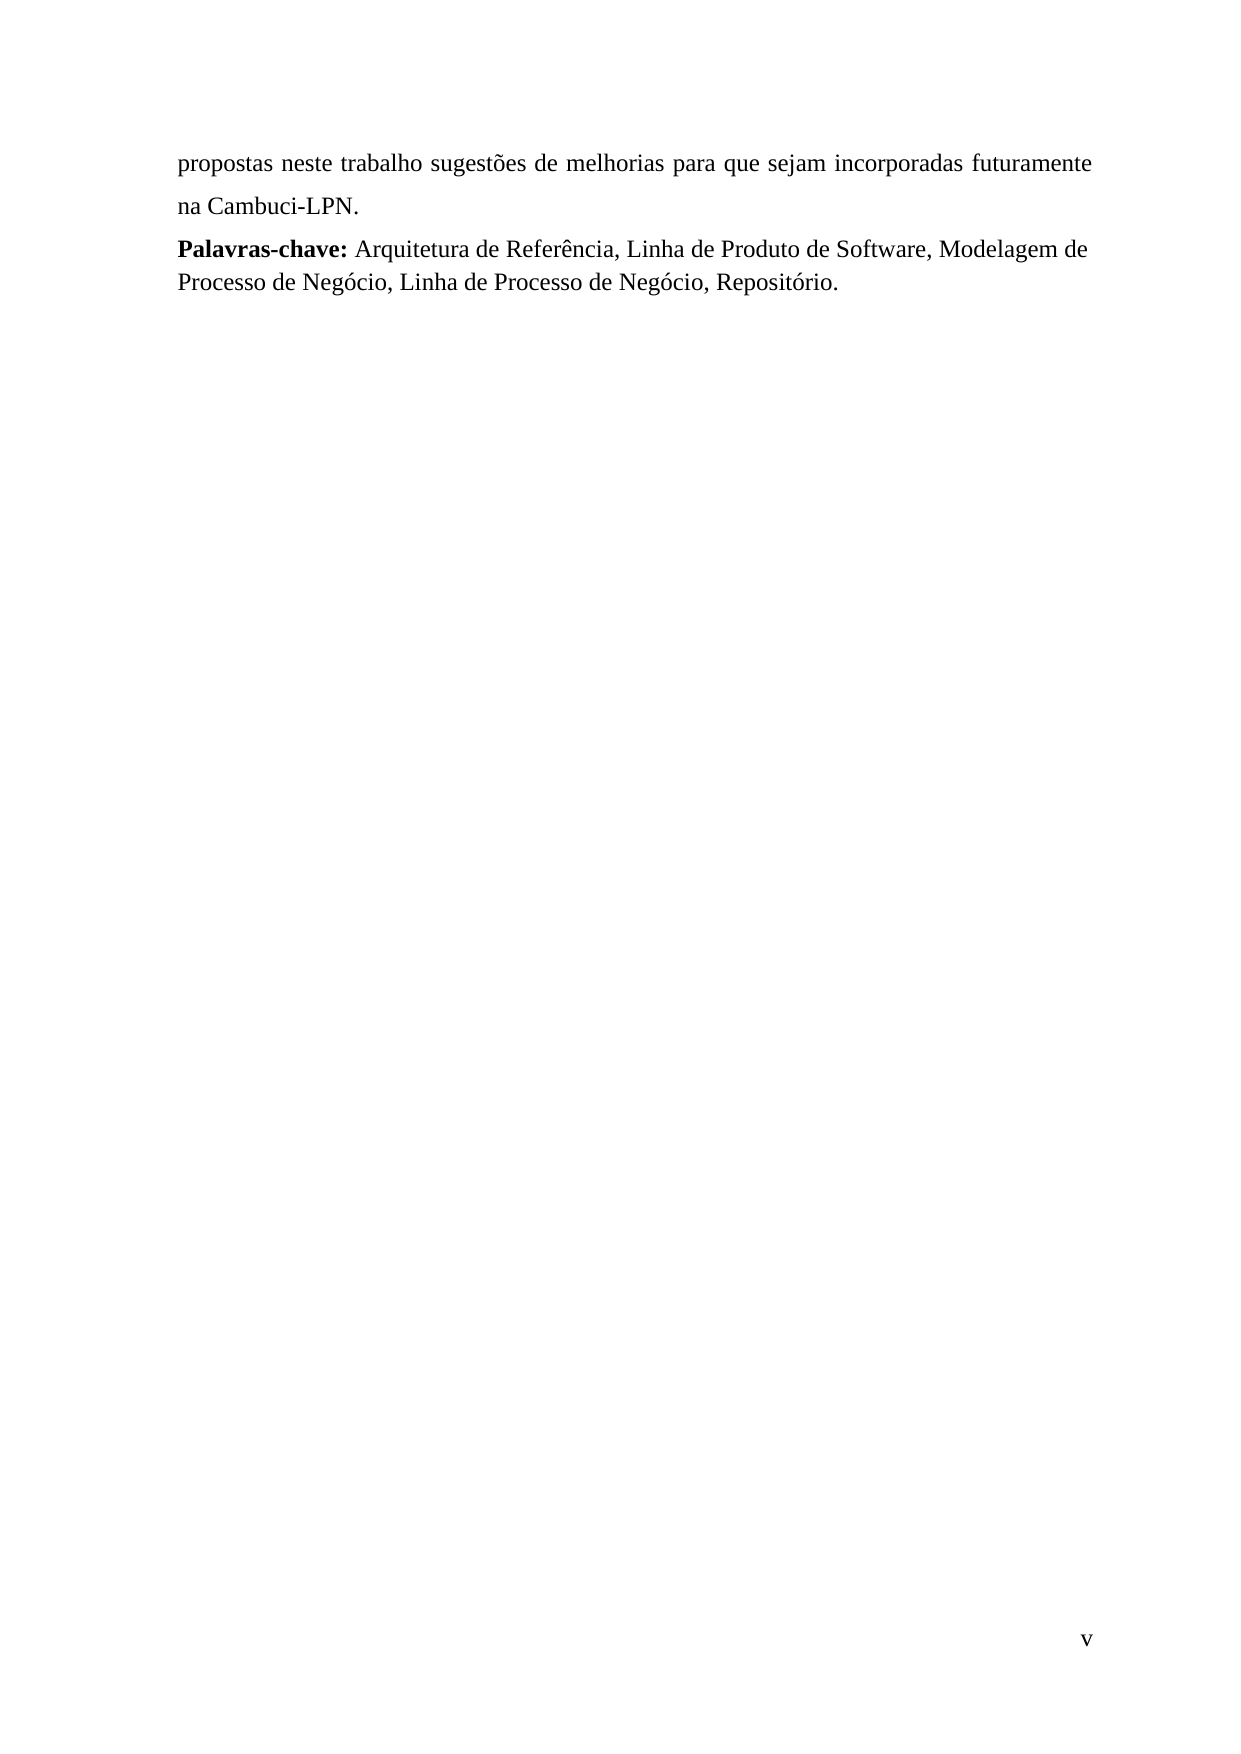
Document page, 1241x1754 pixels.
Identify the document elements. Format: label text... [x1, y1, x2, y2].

text Palavras-chave: Arquitetura de Referência, Linha de Produto de Software, Modelagem de Processo de Negócio, Linha de Processo de Negócio, Repositório.Abstract [177, 234, 1093, 296]
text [177, 148, 1093, 219]
